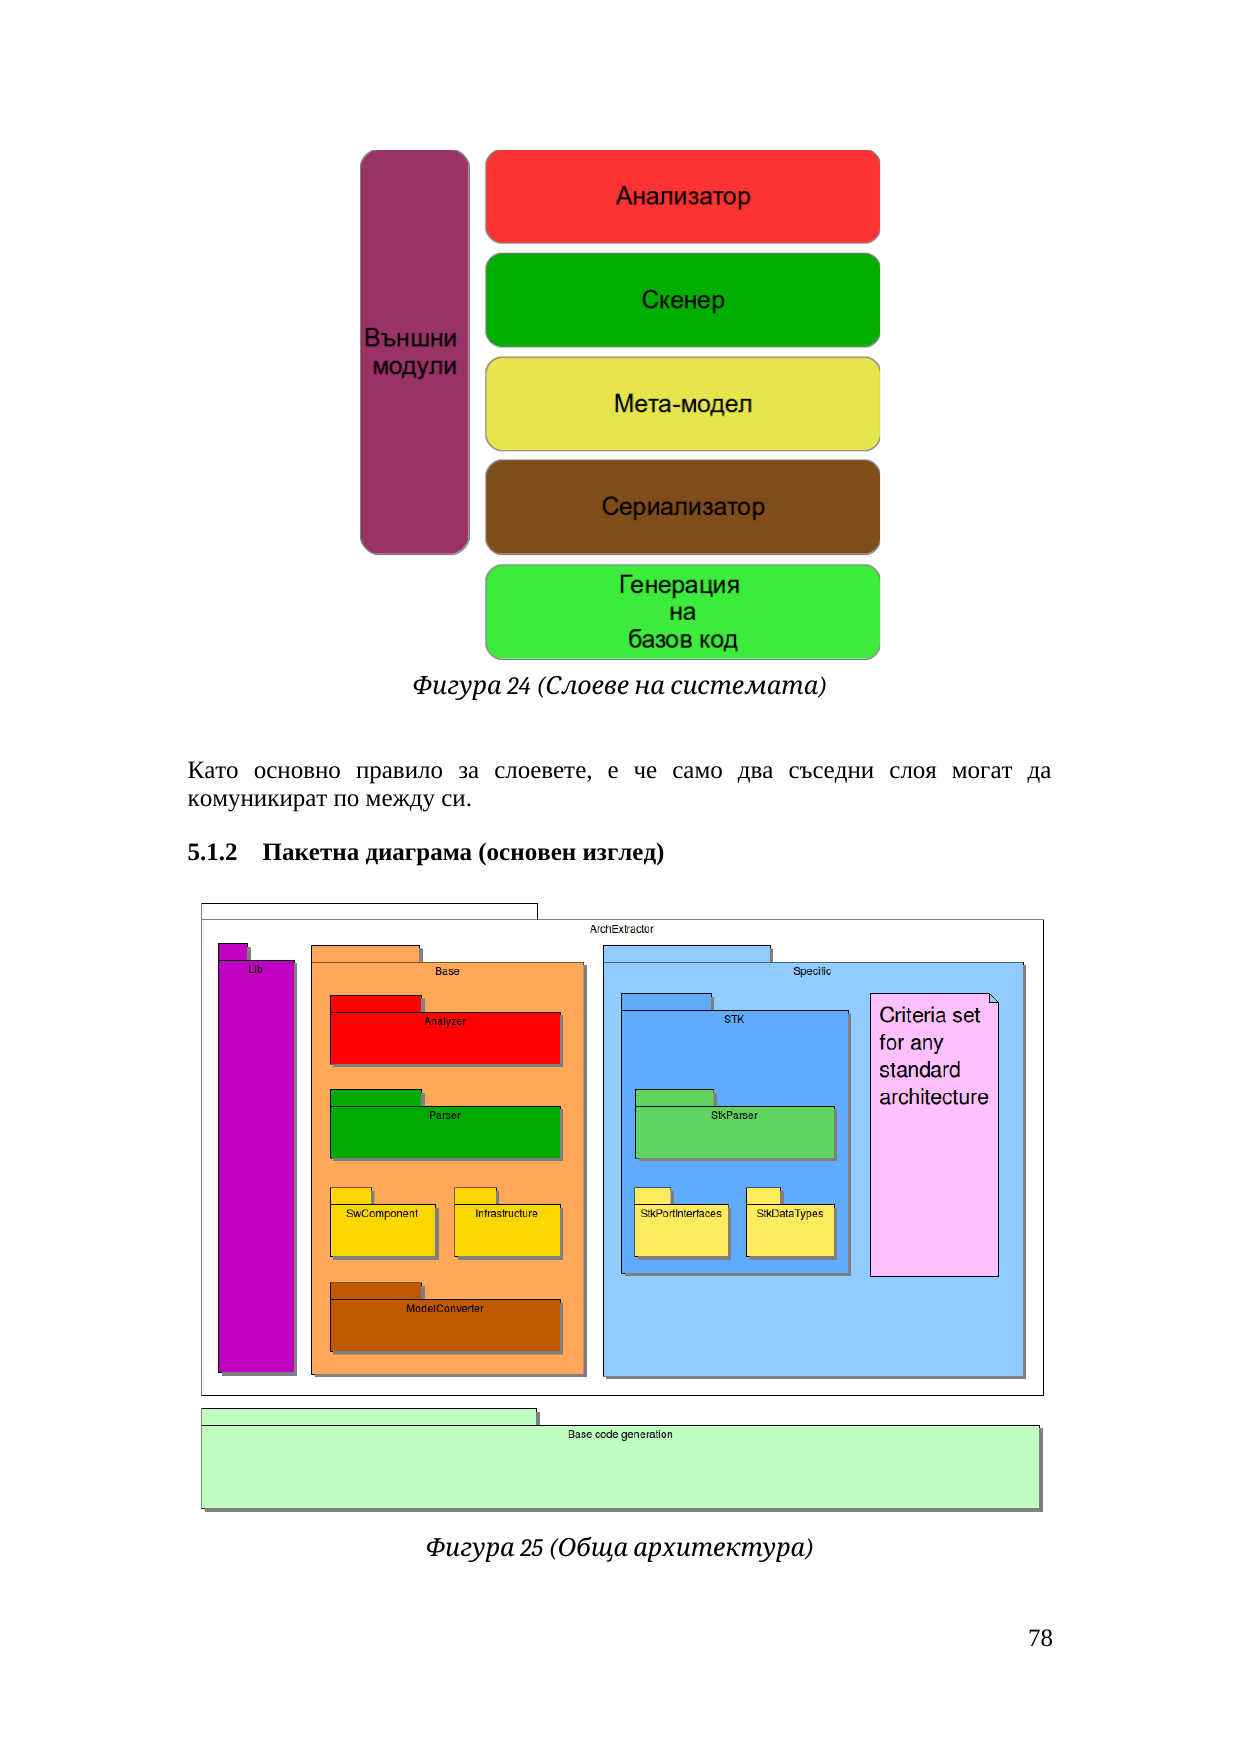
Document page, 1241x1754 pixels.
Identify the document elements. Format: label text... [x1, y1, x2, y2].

subtitle Пакетна диаграма (основен изглед) [187, 837, 1053, 866]
text Като основно правило за слоевете, е че само два съседни слоя могат да комуникират по между си. [187, 755, 1053, 812]
text Фигура 25 (Обща архитектура) [187, 1534, 1053, 1563]
picture [187, 891, 1053, 1522]
picture [360, 150, 880, 660]
text Фигура 24 (Слоеве на системата) [187, 672, 1053, 701]
